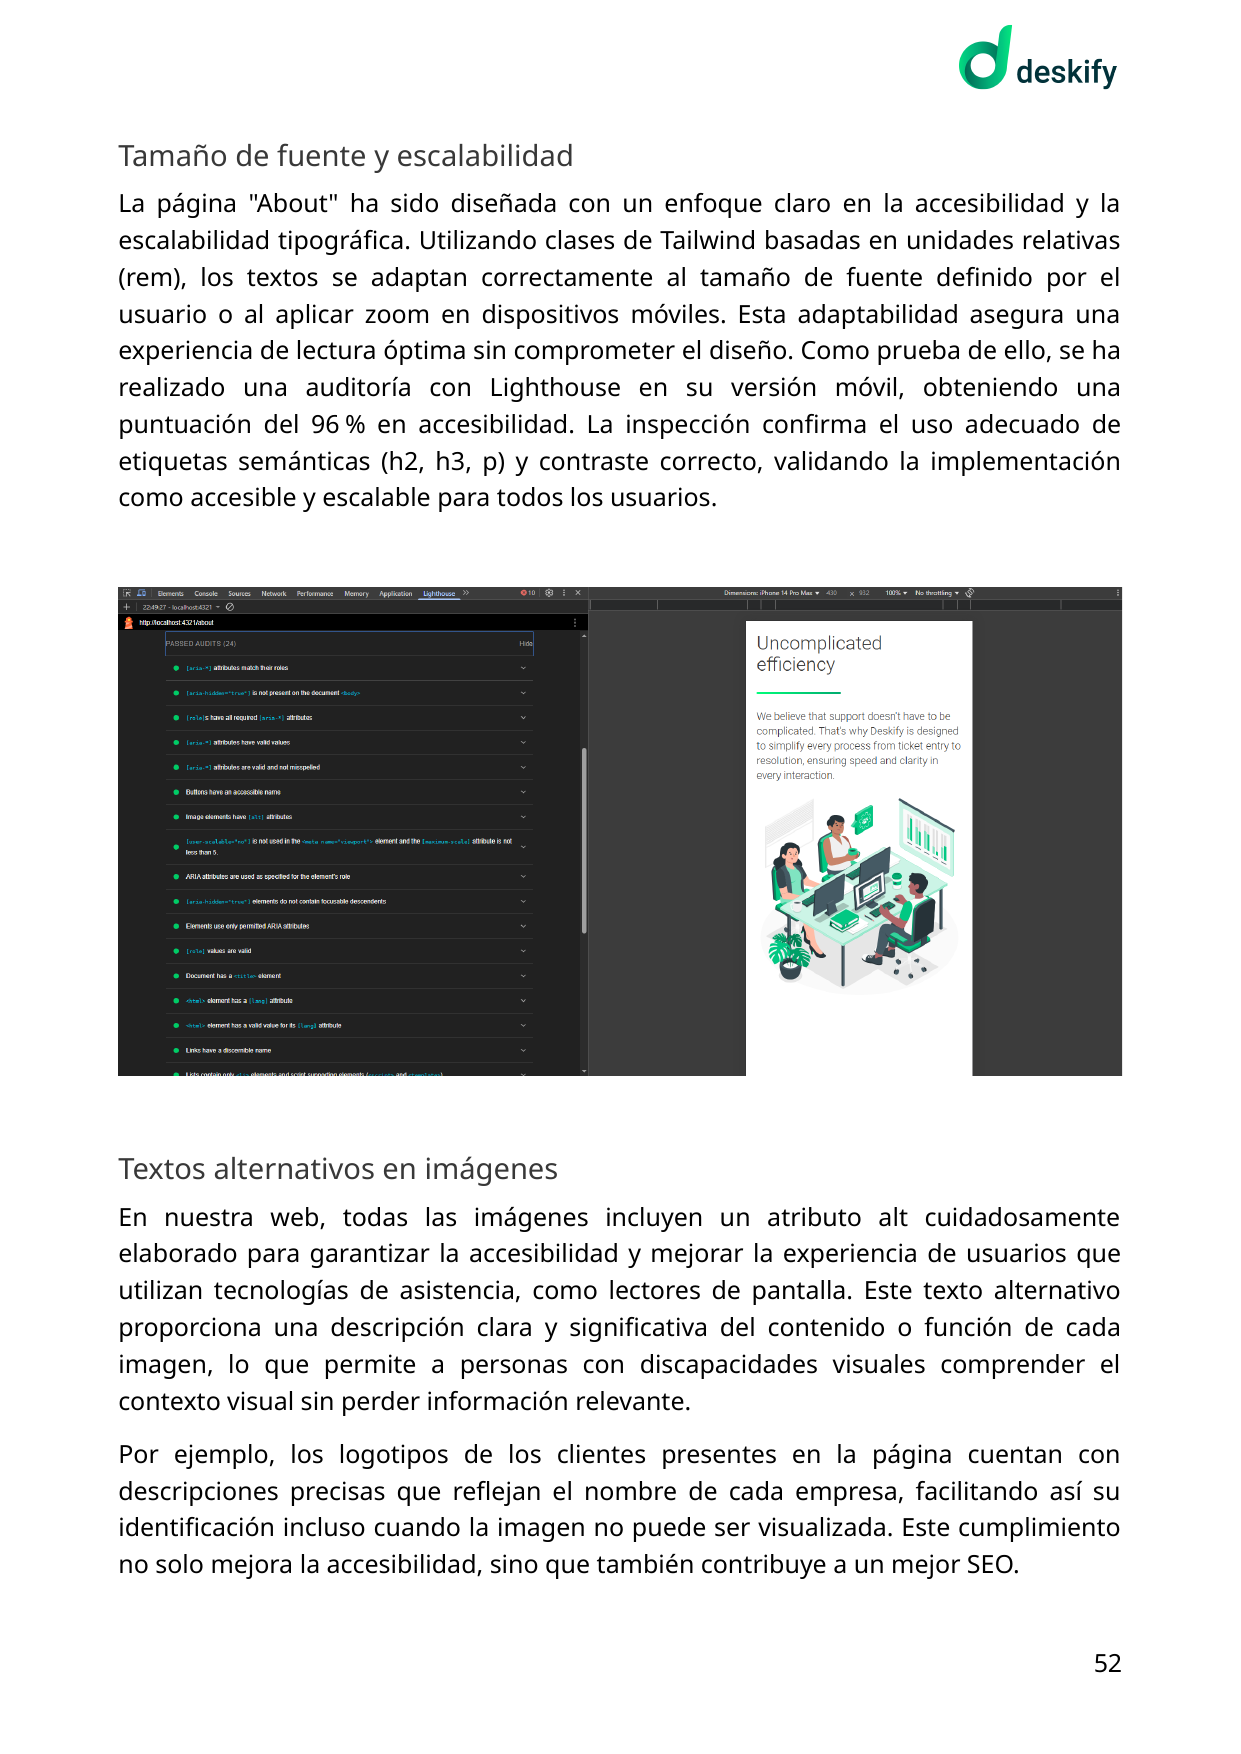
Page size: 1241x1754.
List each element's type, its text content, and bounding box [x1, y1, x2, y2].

text En nuestra web, todas las imágenes incluyen un atributo alt cuidadosamente elaborado para garantizar la accesibilidad y mejorar la experiencia de usuarios que utilizan tecnologías de asistencia, como lectores de pantalla. Este texto alternativo proporciona una descripción clara y significativa del contenido o función de cada imagen, lo que permite a personas con discapacidades visuales comprender el contexto visual sin perder información relevante. [118, 1199, 1122, 1417]
picture [953, 22, 1127, 92]
text La página "About" ha sido diseñada con un enfoque claro en la accesibilidad y la escalabilidad tipográfica. Utilizando clases de Tailwind basadas en unidades relativas (rem), los textos se adaptan correctamente al tamaño de fuente definido por el usuario o al aplicar zoom en dispositivos móviles. Esta adaptabilidad asegura una experiencia de lectura óptima sin comprometer el diseño. Como prueba de ello, se ha realizado una auditoría con Lighthouse en su versión móvil, obteniendo una puntuación del 96 % en accesibilidad. La inspección confirma el uso adecuado de etiquetas semánticas (h2, h3, p) y contraste correcto, validando la implementación como accesible y escalable para todos los usuarios. [118, 186, 1122, 514]
picture [118, 587, 1123, 1076]
text Por ejemplo, los logotipos de los clientes presentes en la página cuentan con descripciones precisas que reflejan el nombre de cada empresa, facilitando así su identificación incluso cuando la imagen no puede ser visualizada. Este cumplimiento no solo mejora la accesibilidad, sino que también contribuye a un mejor SEO. [118, 1437, 1122, 1581]
subtitle Textos alternativos en imágenes [118, 1148, 1122, 1188]
subtitle Tamaño de fuente y escalabilidad [118, 135, 1122, 174]
